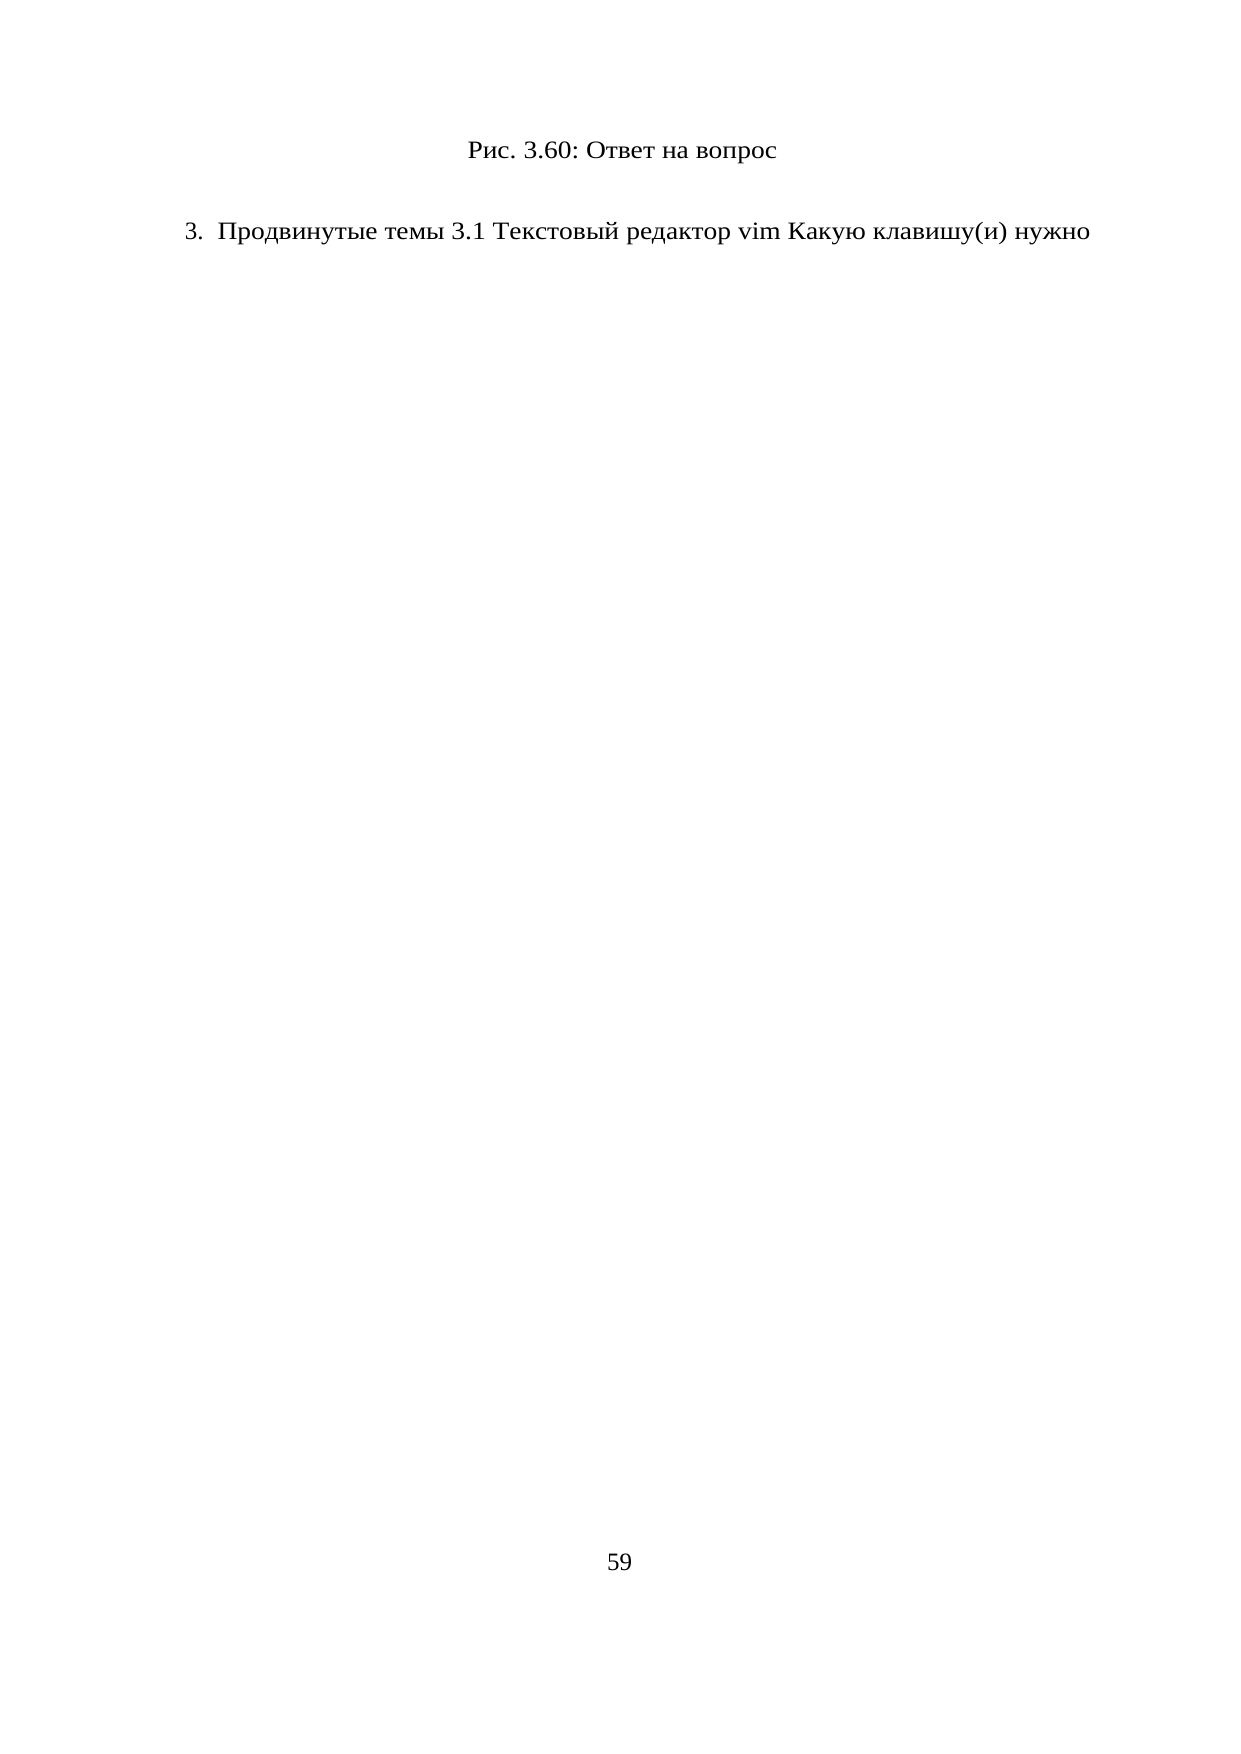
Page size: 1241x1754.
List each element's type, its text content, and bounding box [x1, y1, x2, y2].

text Рис. 3.60: Ответ на вопрос [467, 135, 1240, 164]
list Продвинутые темы 3.1 Текстовый редактор vim Какую клавишу(и) нужно [184, 216, 1240, 245]
